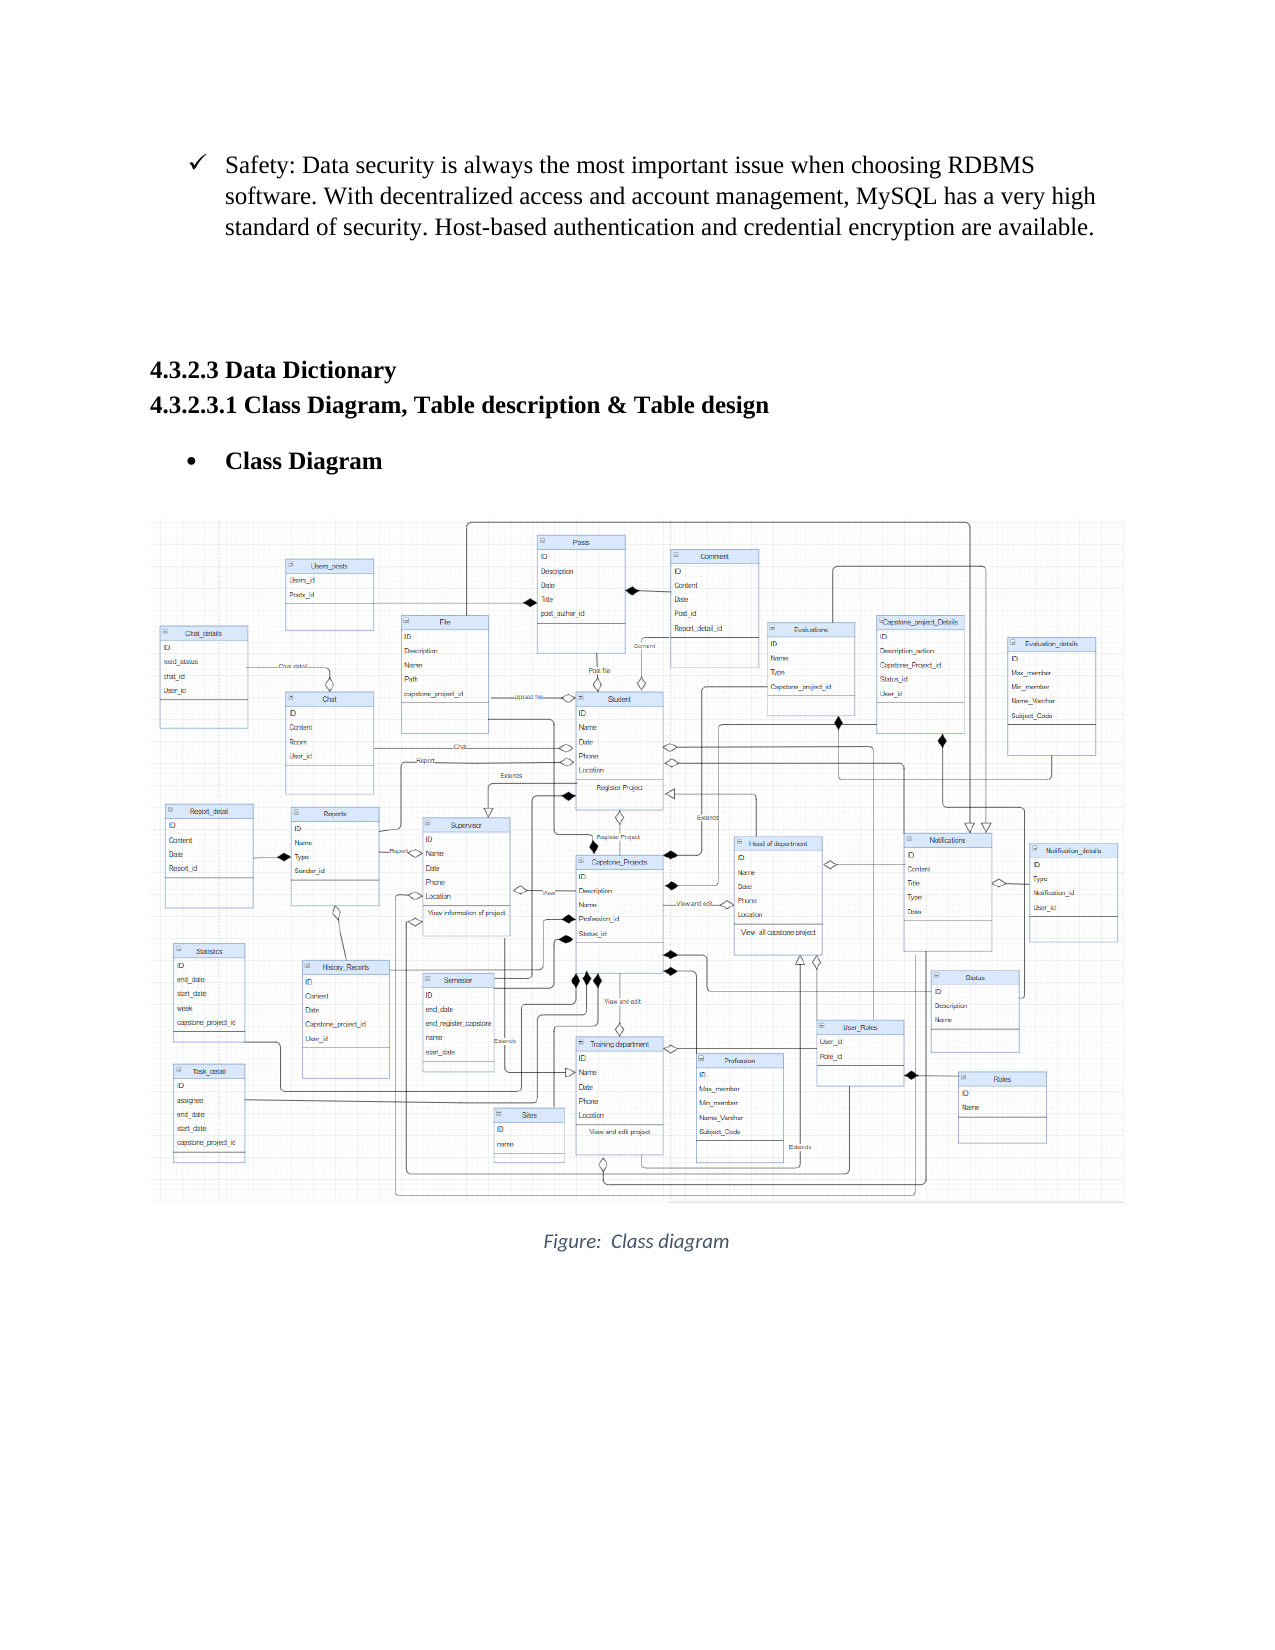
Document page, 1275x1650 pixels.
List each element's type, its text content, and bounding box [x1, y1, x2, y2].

subtitle 4.3.2.3 Data Dictionary [150, 355, 1125, 383]
list Class Diagram [187, 446, 1125, 475]
picture [150, 519, 1125, 1203]
text Figure: Class diagram [150, 1228, 1125, 1253]
subtitle 4.3.2.3.1 Class Diagram, Table description & Table design [150, 390, 1125, 419]
list Safety: Data security is always the most important issue when choosing RDBMS software. With decentralized access and account management, MySQL has a very high standard of security. Host-based authentication and credential encryption are available. [187, 150, 1125, 241]
